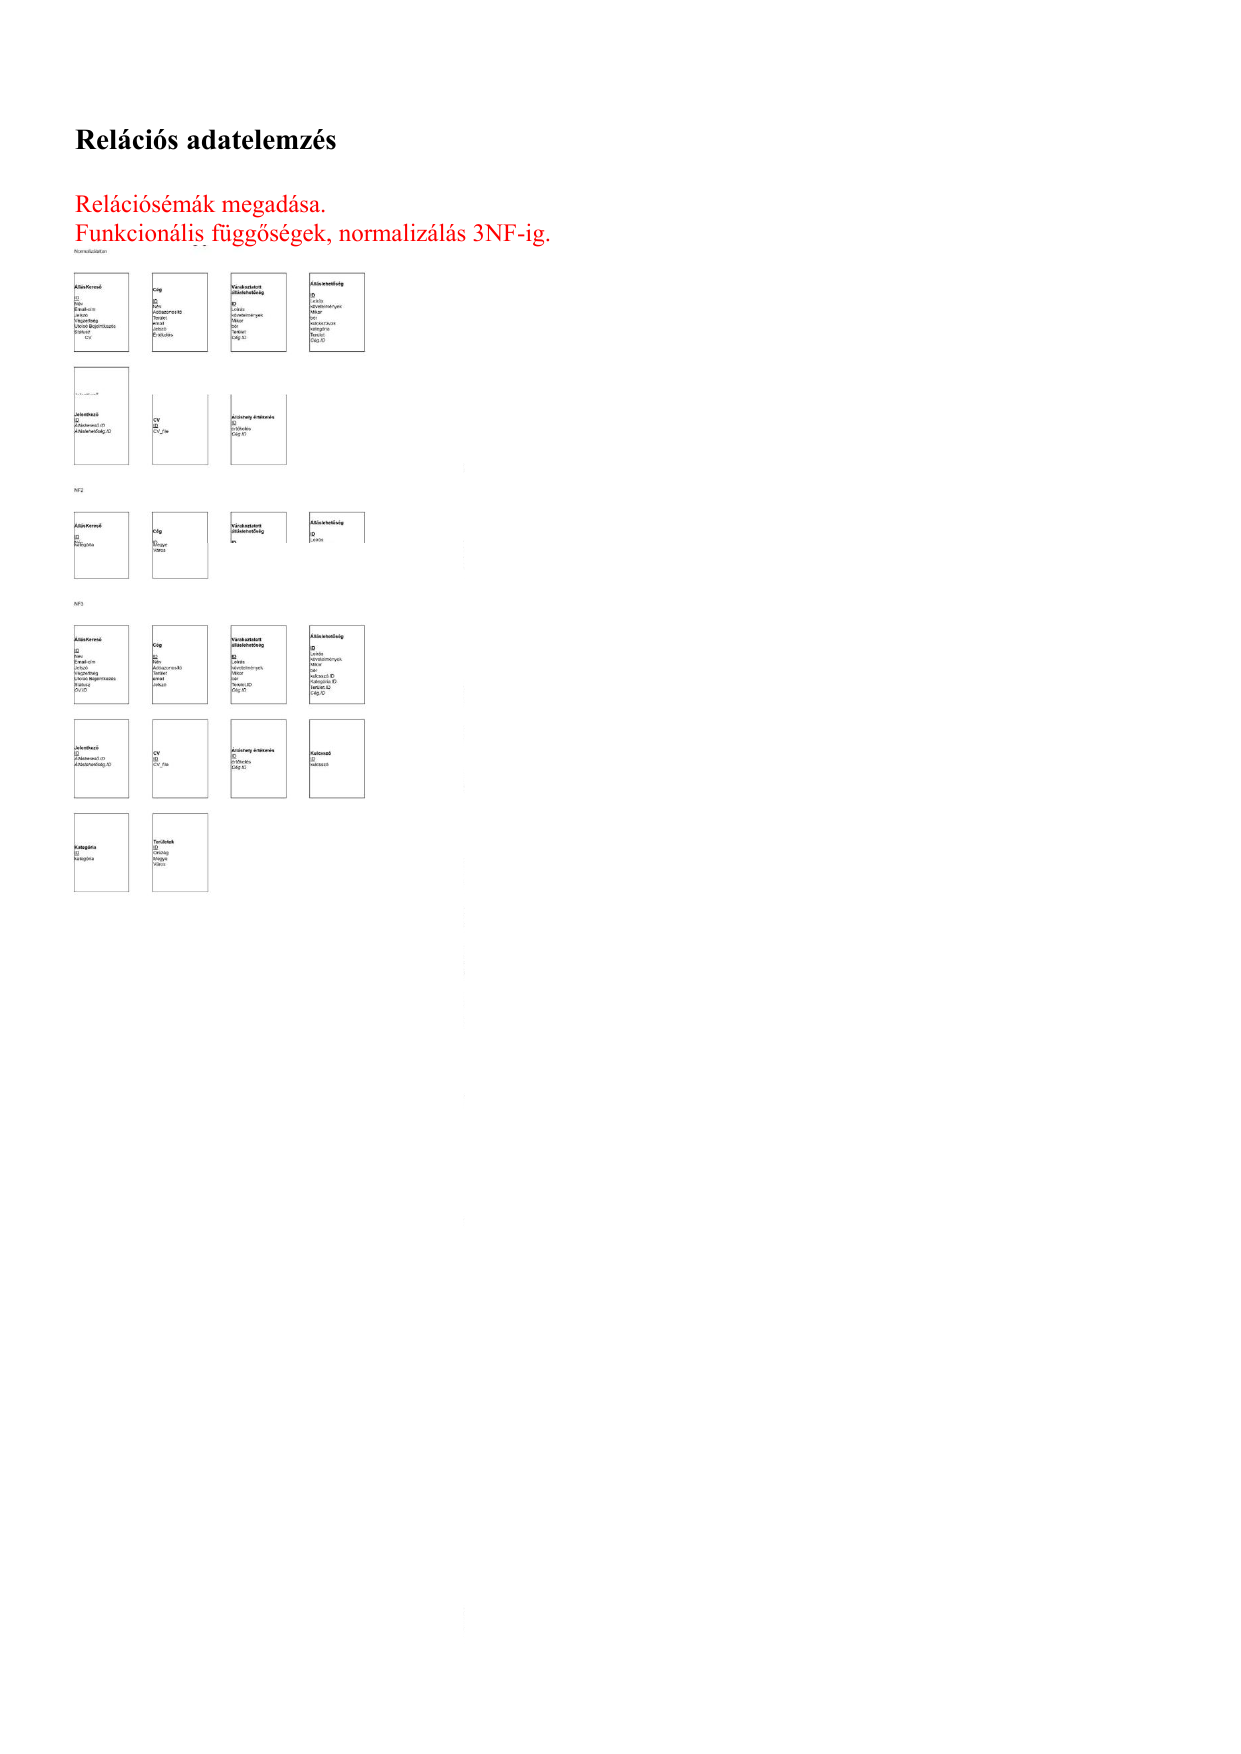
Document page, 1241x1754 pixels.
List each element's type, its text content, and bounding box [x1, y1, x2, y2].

text Relációs adatelemzés [75, 124, 361, 156]
text Funkcionális függőségek, normalizálás 3NF-ig. [75, 219, 575, 247]
picture [72, 245, 465, 1646]
text Relációsémák megadása. [75, 191, 575, 218]
